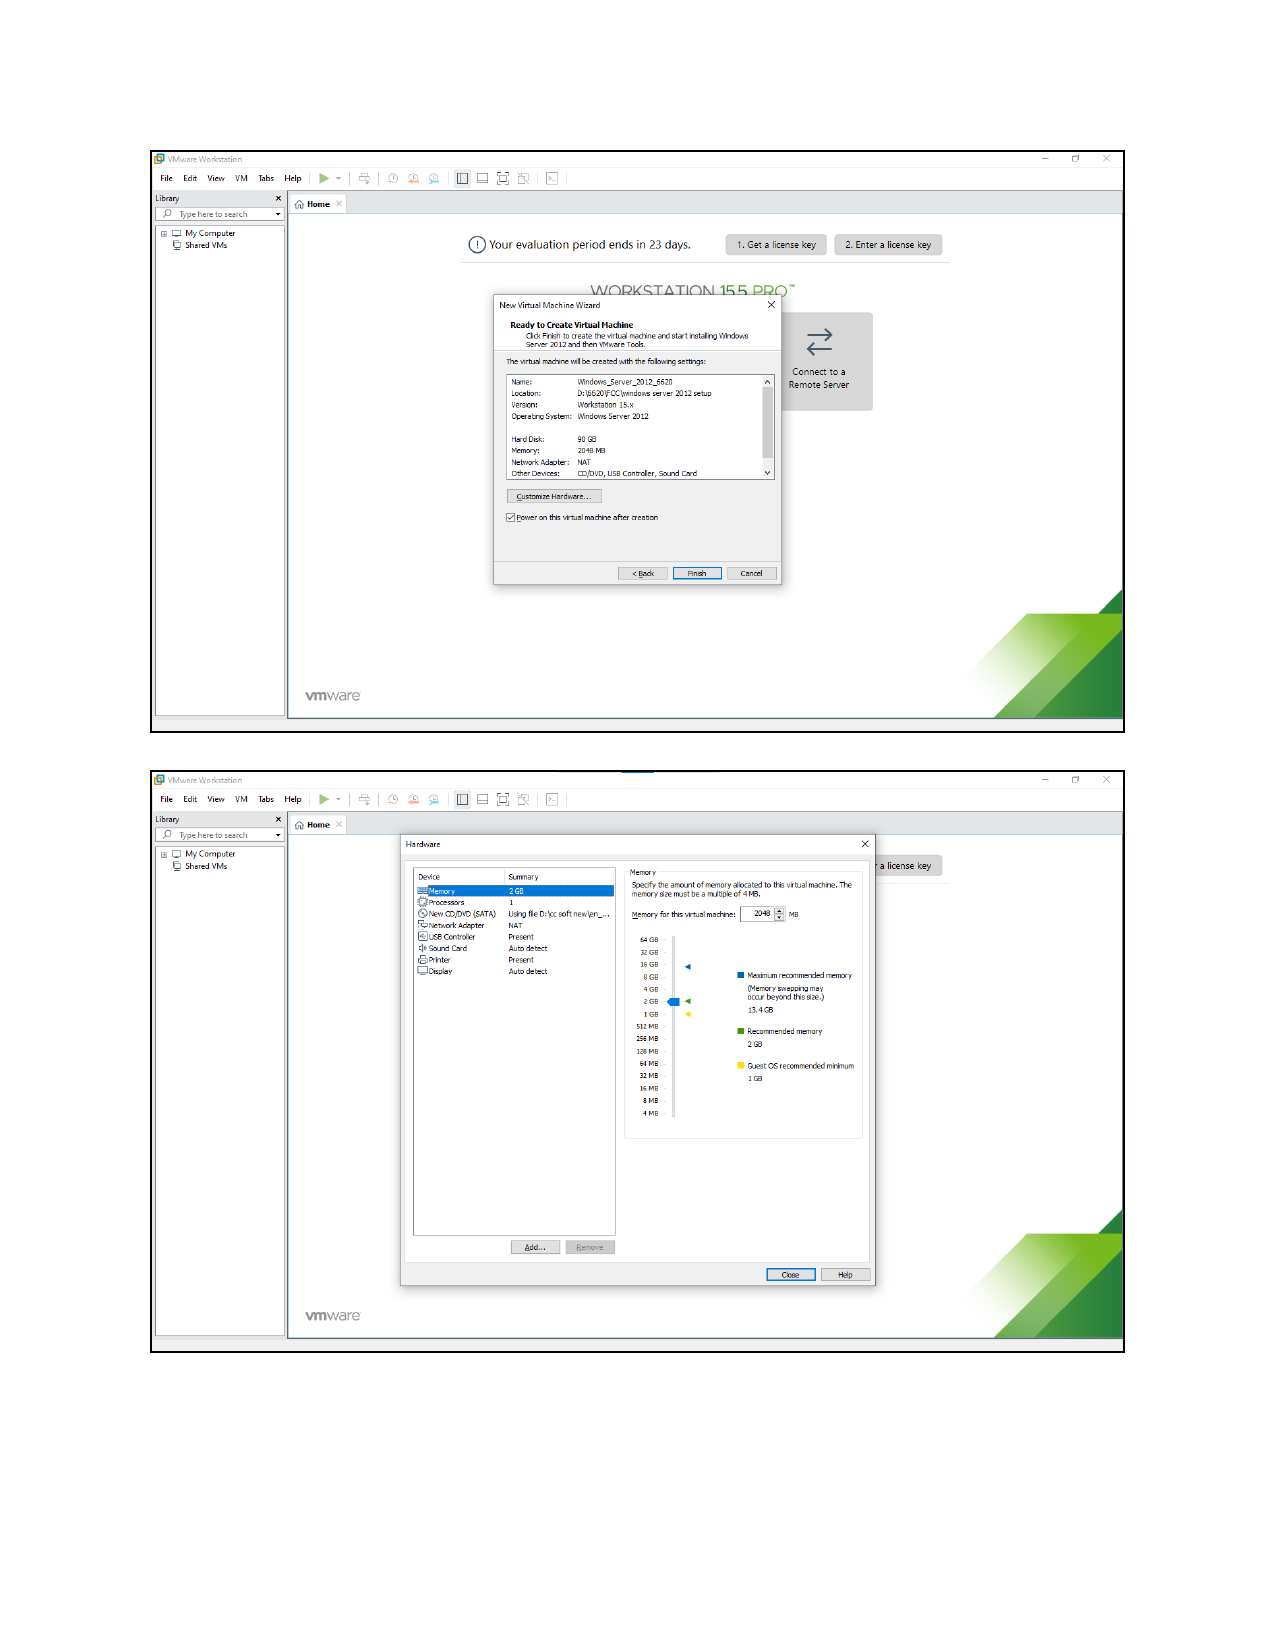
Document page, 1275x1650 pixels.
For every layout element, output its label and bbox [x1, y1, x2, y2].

picture [152, 772, 1123, 1351]
picture [152, 152, 1123, 731]
